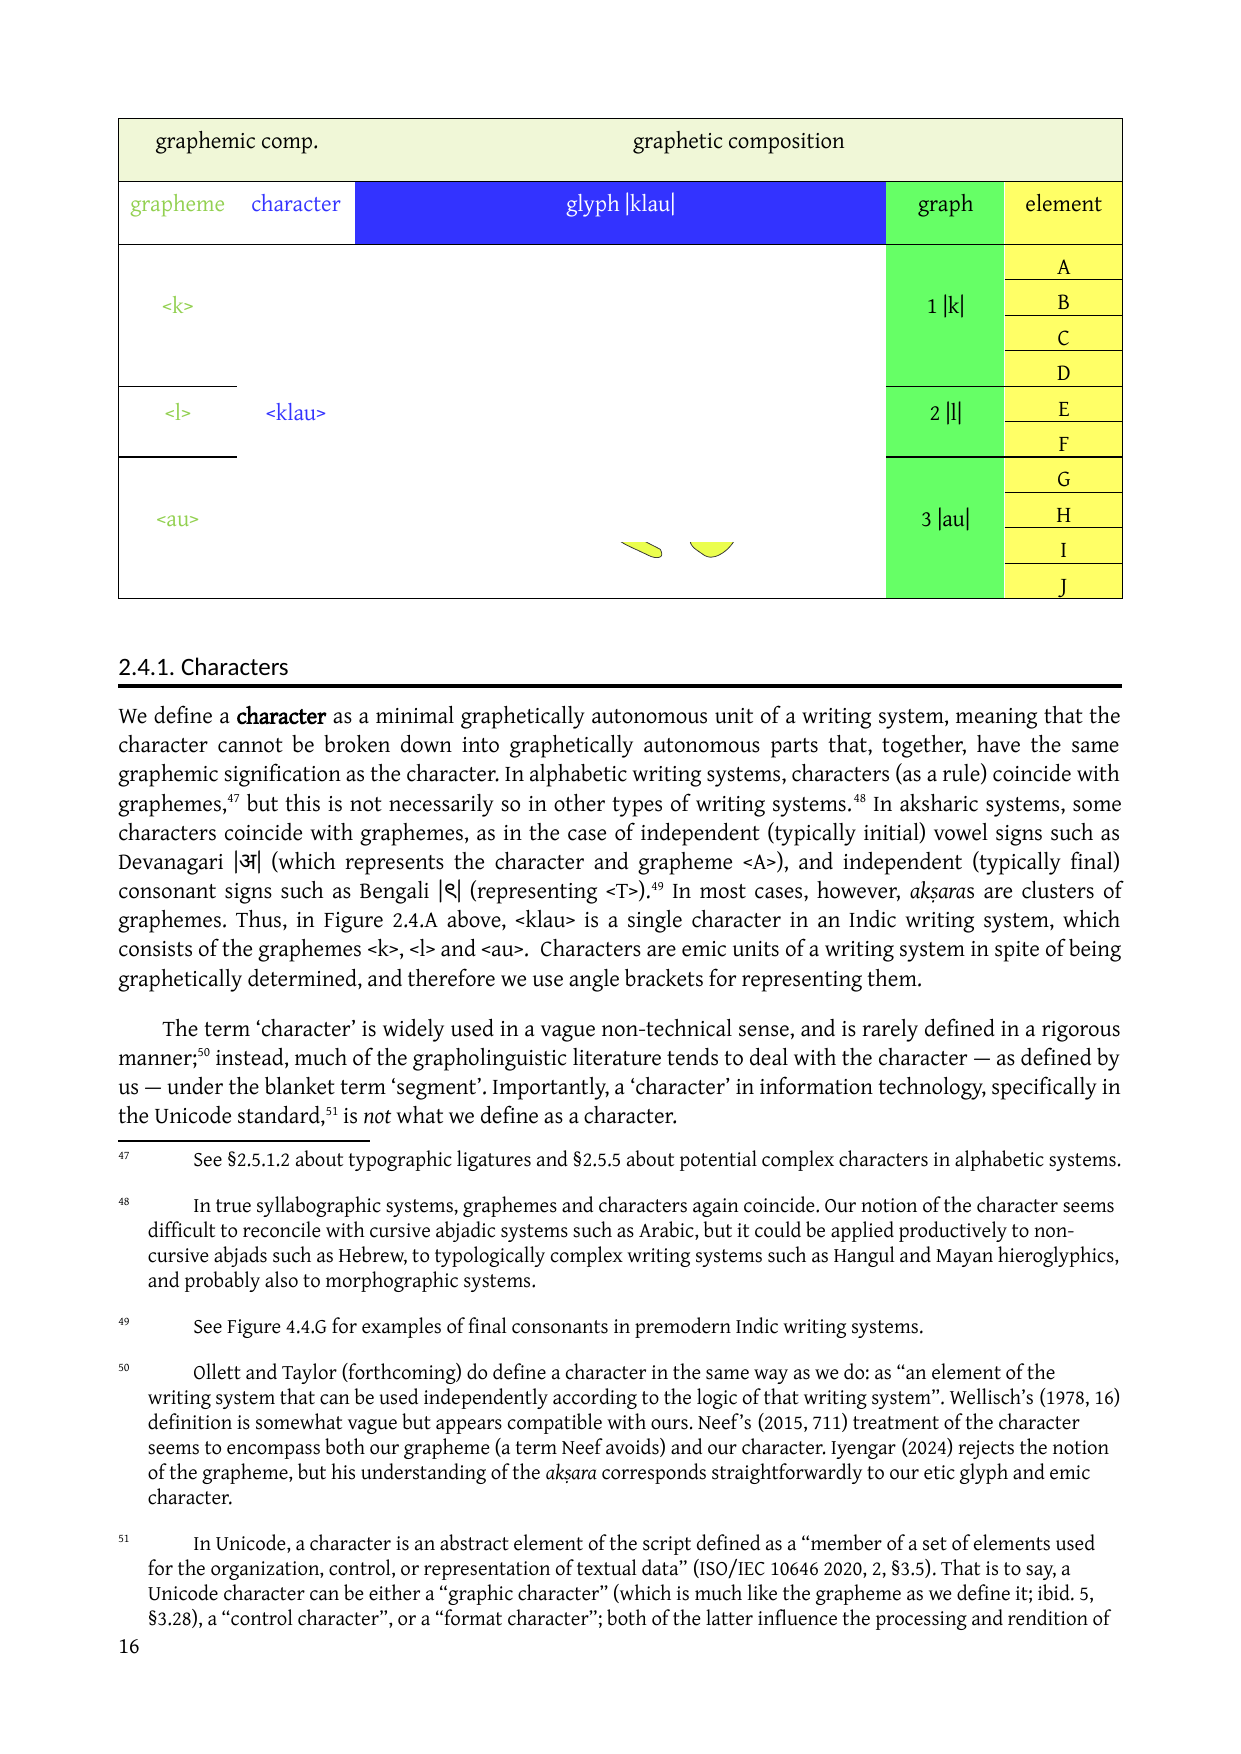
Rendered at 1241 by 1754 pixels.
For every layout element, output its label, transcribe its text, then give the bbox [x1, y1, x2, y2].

table_cell D [1005, 351, 1122, 386]
table_cell G [1005, 458, 1122, 492]
table_cell <klau> [237, 245, 355, 598]
table_cell F [1005, 422, 1122, 456]
table_cell E [1005, 387, 1122, 421]
table_cell <k> [119, 245, 237, 386]
table_cell graphemic comp. [119, 119, 355, 181]
table_cell B [1005, 280, 1122, 315]
text The term ‘character’ is widely used in a vague non-technical sense, and is rarely defined in a rigorous manner; instead, much of the grapholinguistic literature tends to deal with the character — as defined by us — under the blanket term ‘segment’. Importantly, a ‘character’ in information technology, specifically in the Unicode standard, is not what we define as a character. [118, 1013, 1122, 1129]
table_cell <au> [119, 458, 237, 598]
table_cell grapheme [119, 182, 237, 244]
table_cell J [1005, 564, 1122, 598]
table_cell C [1005, 316, 1122, 350]
table_cell 3 |au| [886, 458, 1004, 598]
subtitle Characters [118, 649, 1122, 684]
table_cell graphetic composition [355, 119, 1122, 181]
table_cell element [1005, 182, 1122, 244]
table_cell <l> [119, 387, 237, 456]
table_cell 2 |l| [886, 387, 1004, 456]
table_cell I [1005, 528, 1122, 563]
table_cell graph [886, 182, 1004, 244]
table_cell [355, 245, 886, 598]
text We define a character as a minimal graphetically autonomous unit of a writing system, meaning that the character cannot be broken down into graphetically autonomous parts that, together, have the same graphemic signification as the character. In alphabetic writing systems, characters (as a rule) coincide with graphemes, but this is not necessarily so in other types of writing systems. In aksharic systems, some characters coincide with graphemes, as in the case of independent (typically initial) vowel signs such as Devanagari |अ| (which represents the character and grapheme <A>), and independent (typically final) consonant signs such as Bengali |ৎ| (representing <T>). In most cases, however, akṣaras are clusters of graphemes. Thus, in Figure 2.4.A above, <klau> is a single character in an Indic writing system, which consists of the graphemes <k>, <l> and <au>. Characters are emic units of a writing system in spite of being graphetically determined, and therefore we use angle brackets for representing them. [118, 700, 1122, 992]
table_cell glyph |klau| [355, 182, 886, 244]
table_cell 1 |k| [886, 245, 1004, 386]
picture [370, 542, 872, 566]
table_cell A [1005, 245, 1122, 279]
table_cell character [237, 182, 355, 244]
table_cell H [1005, 493, 1122, 527]
